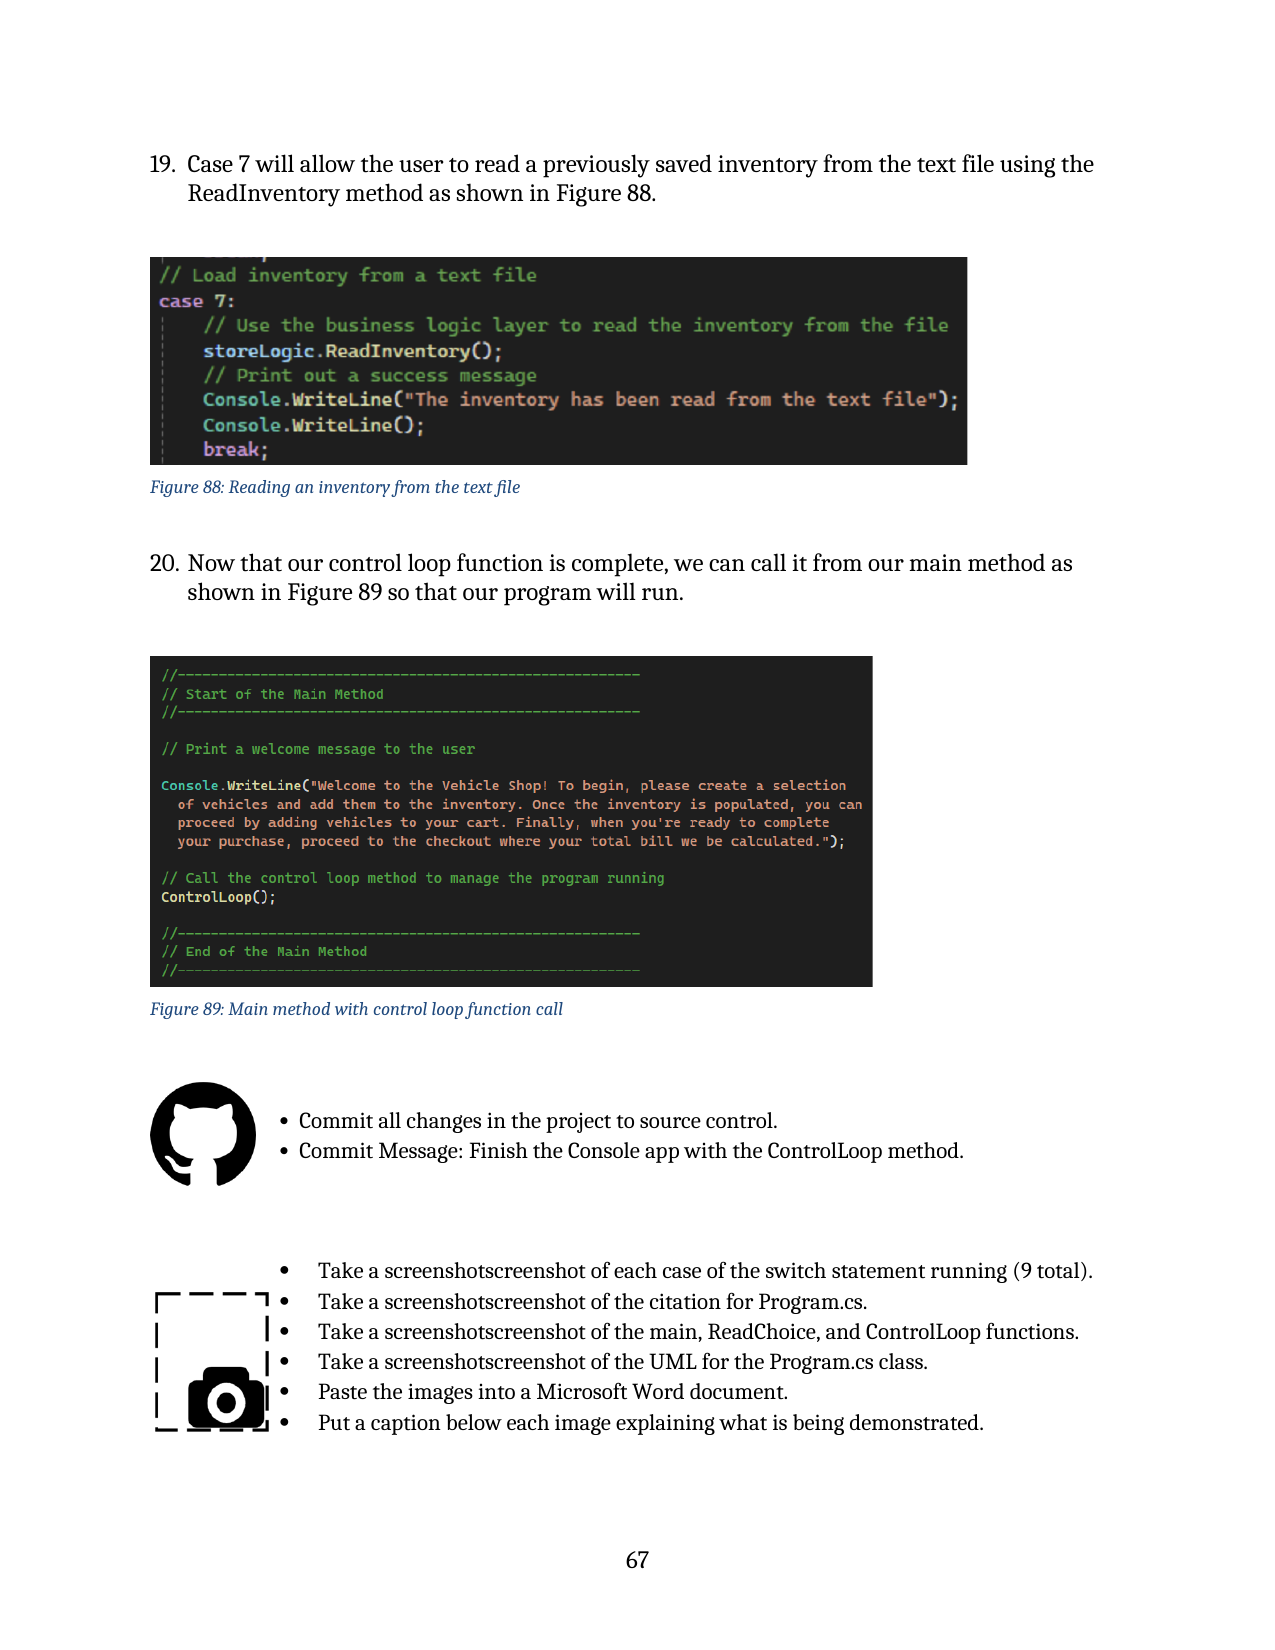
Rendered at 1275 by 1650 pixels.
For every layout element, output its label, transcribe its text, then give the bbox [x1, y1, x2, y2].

list Case 7 will allow the user to read a previously saved inventory from the text file using the ReadInventory method as shown in Figure 88. [150, 150, 1125, 207]
picture [150, 1080, 256, 1187]
picture [150, 257, 968, 465]
picture [150, 656, 873, 987]
text Figure 88: Reading an inventory from the text file [150, 477, 1125, 499]
text Figure 89: Main method with control loop function call [150, 999, 1125, 1021]
list Now that our control loop function is complete, we can call it from our main method as shown in Figure 89 so that our program will run. [150, 549, 1125, 606]
picture [150, 1285, 272, 1439]
